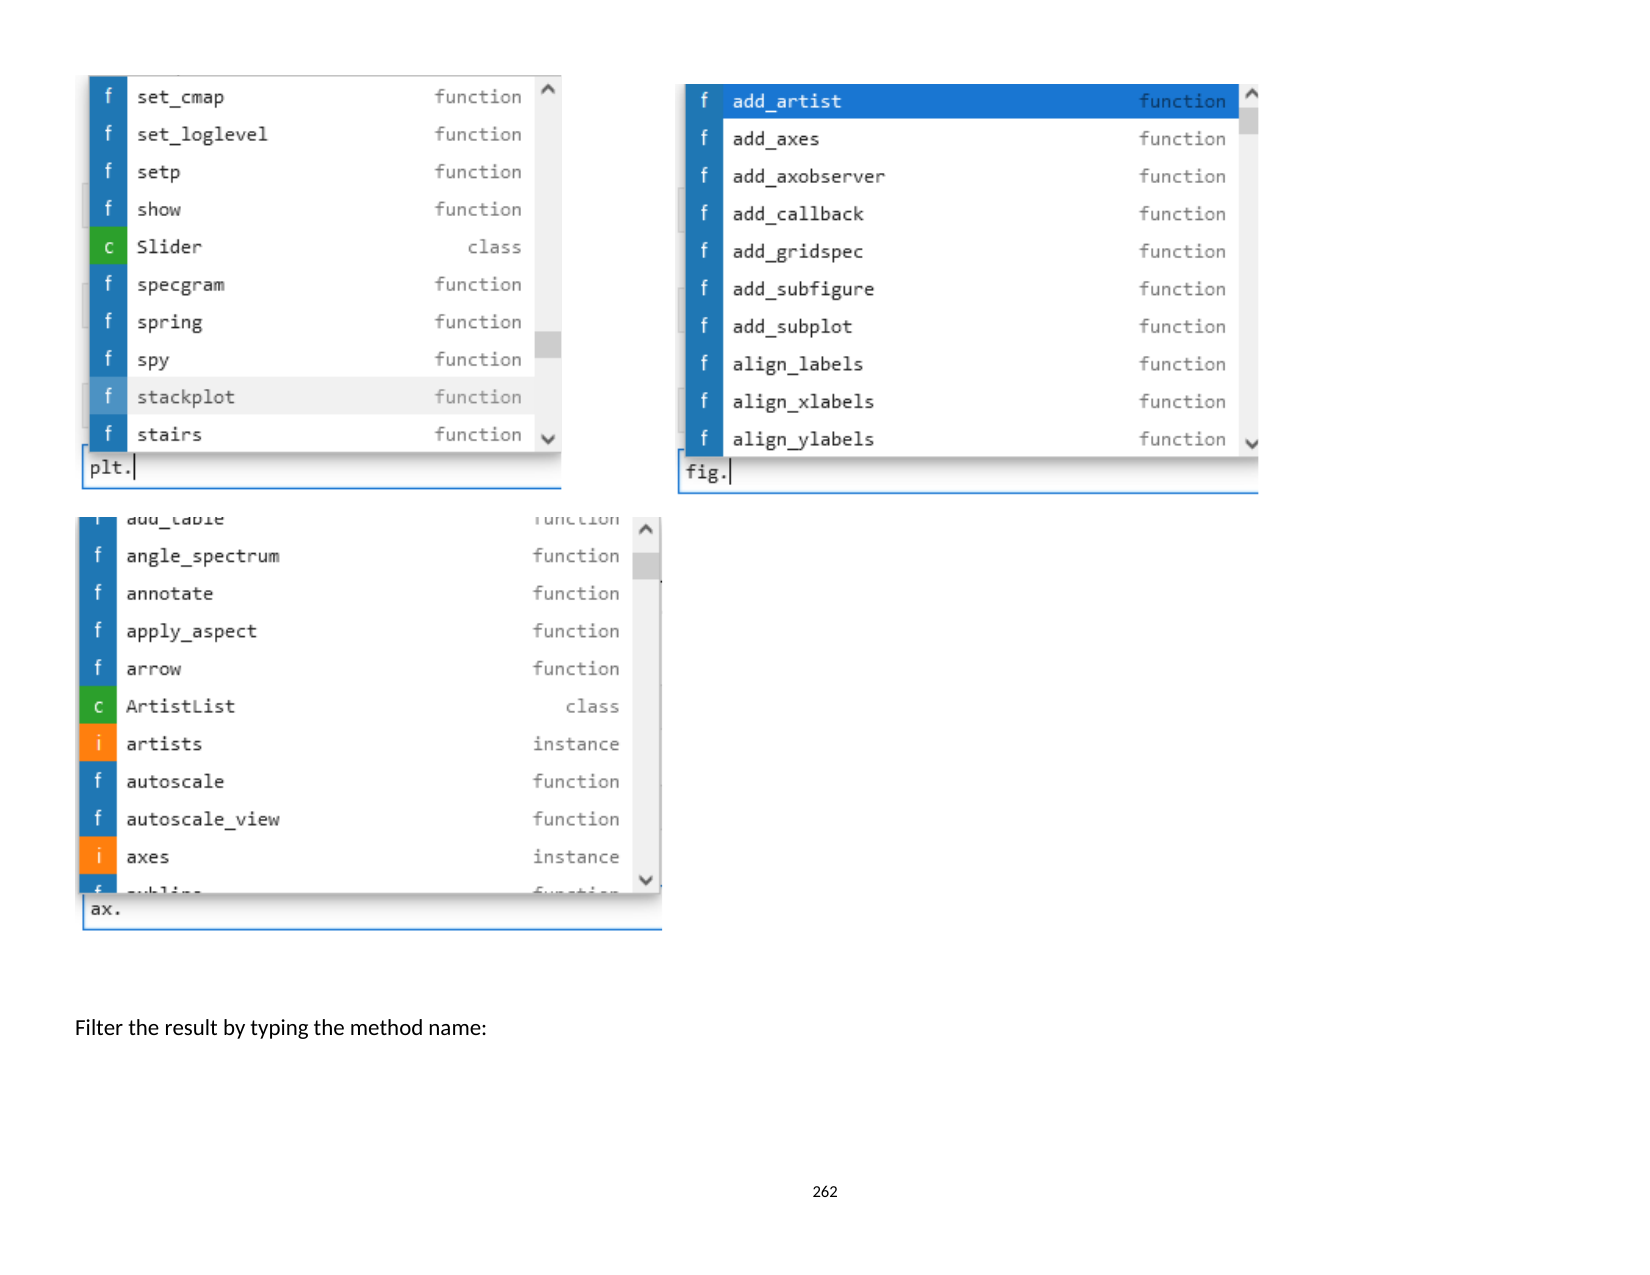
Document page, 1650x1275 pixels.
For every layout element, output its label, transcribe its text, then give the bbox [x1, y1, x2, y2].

picture [75, 517, 663, 948]
text Filter the result by typing the method name: [75, 1013, 1575, 1041]
picture [75, 75, 562, 499]
picture [675, 84, 1259, 499]
